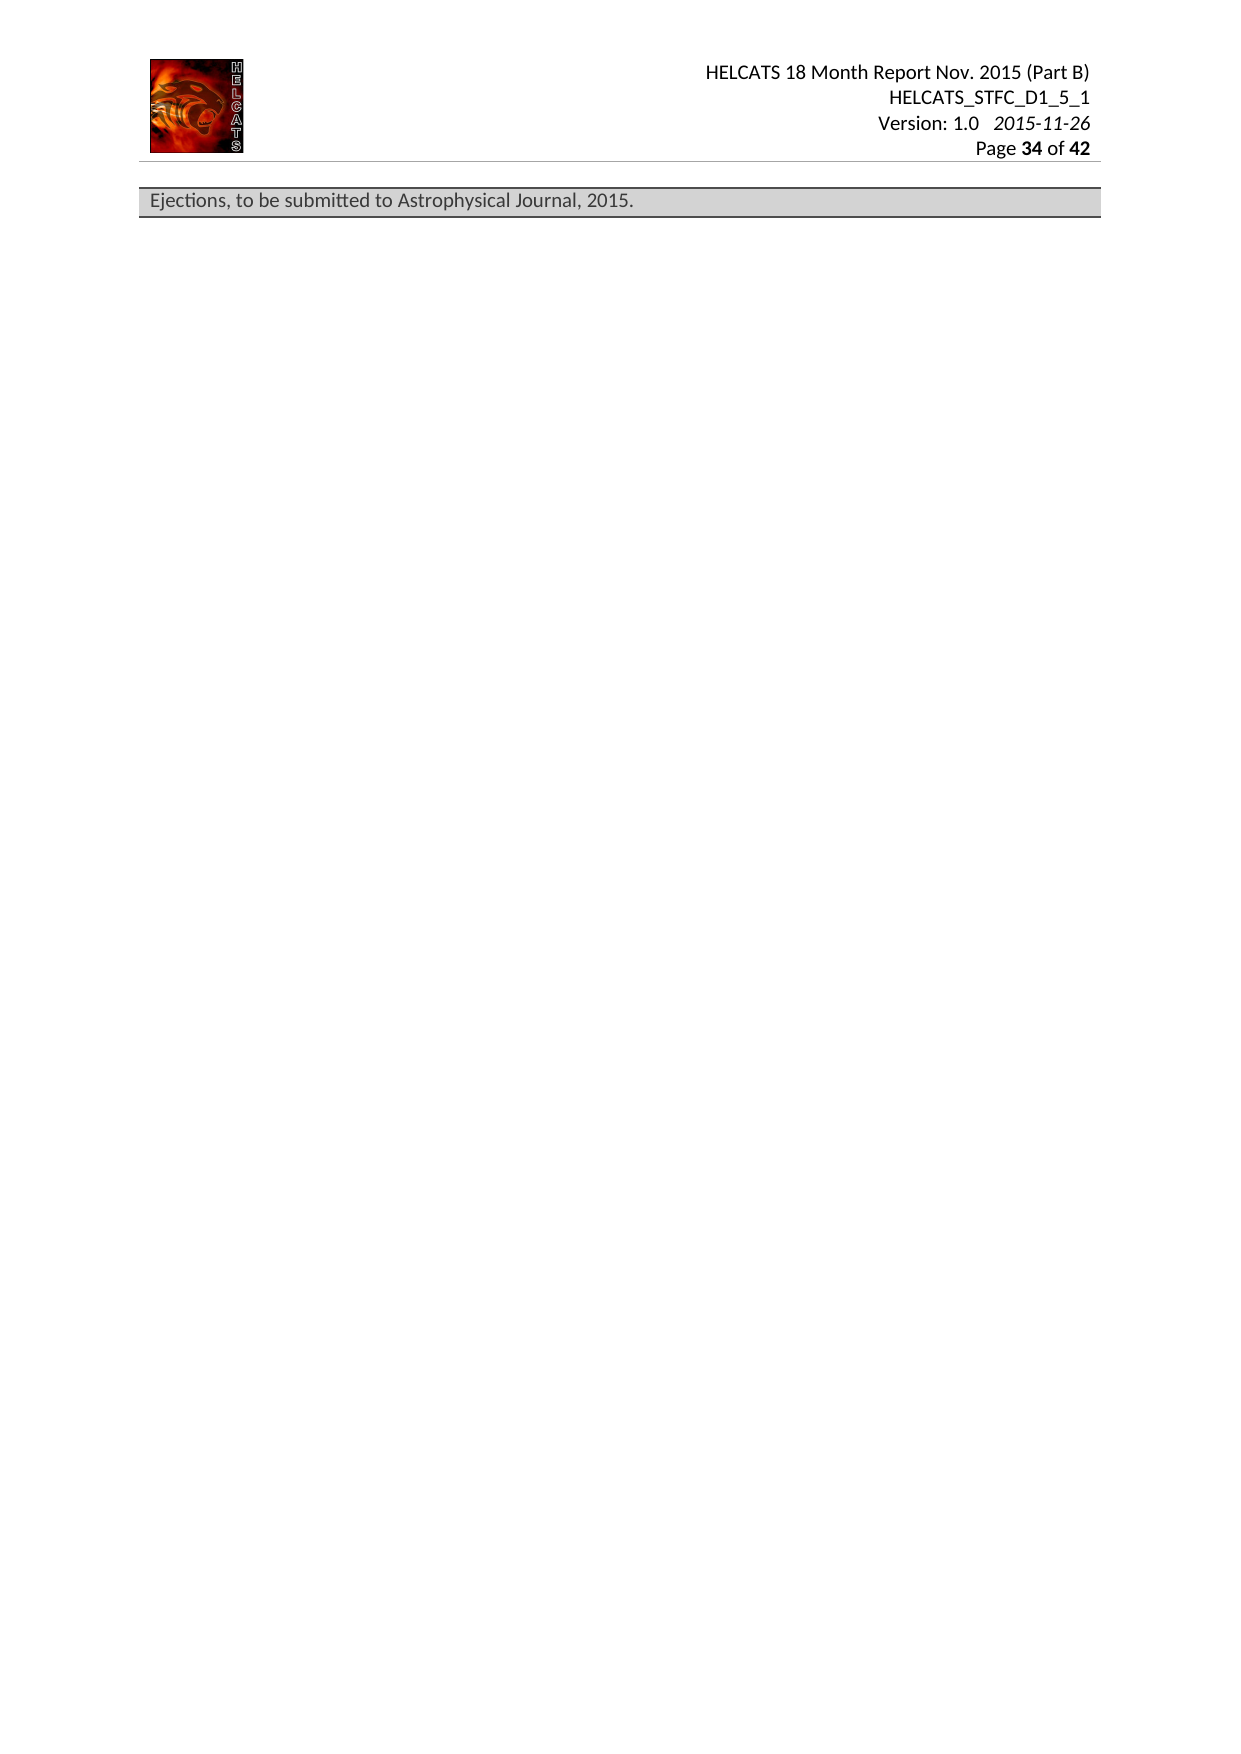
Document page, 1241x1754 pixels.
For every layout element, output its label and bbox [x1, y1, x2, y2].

picture [150, 59, 244, 153]
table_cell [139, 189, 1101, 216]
